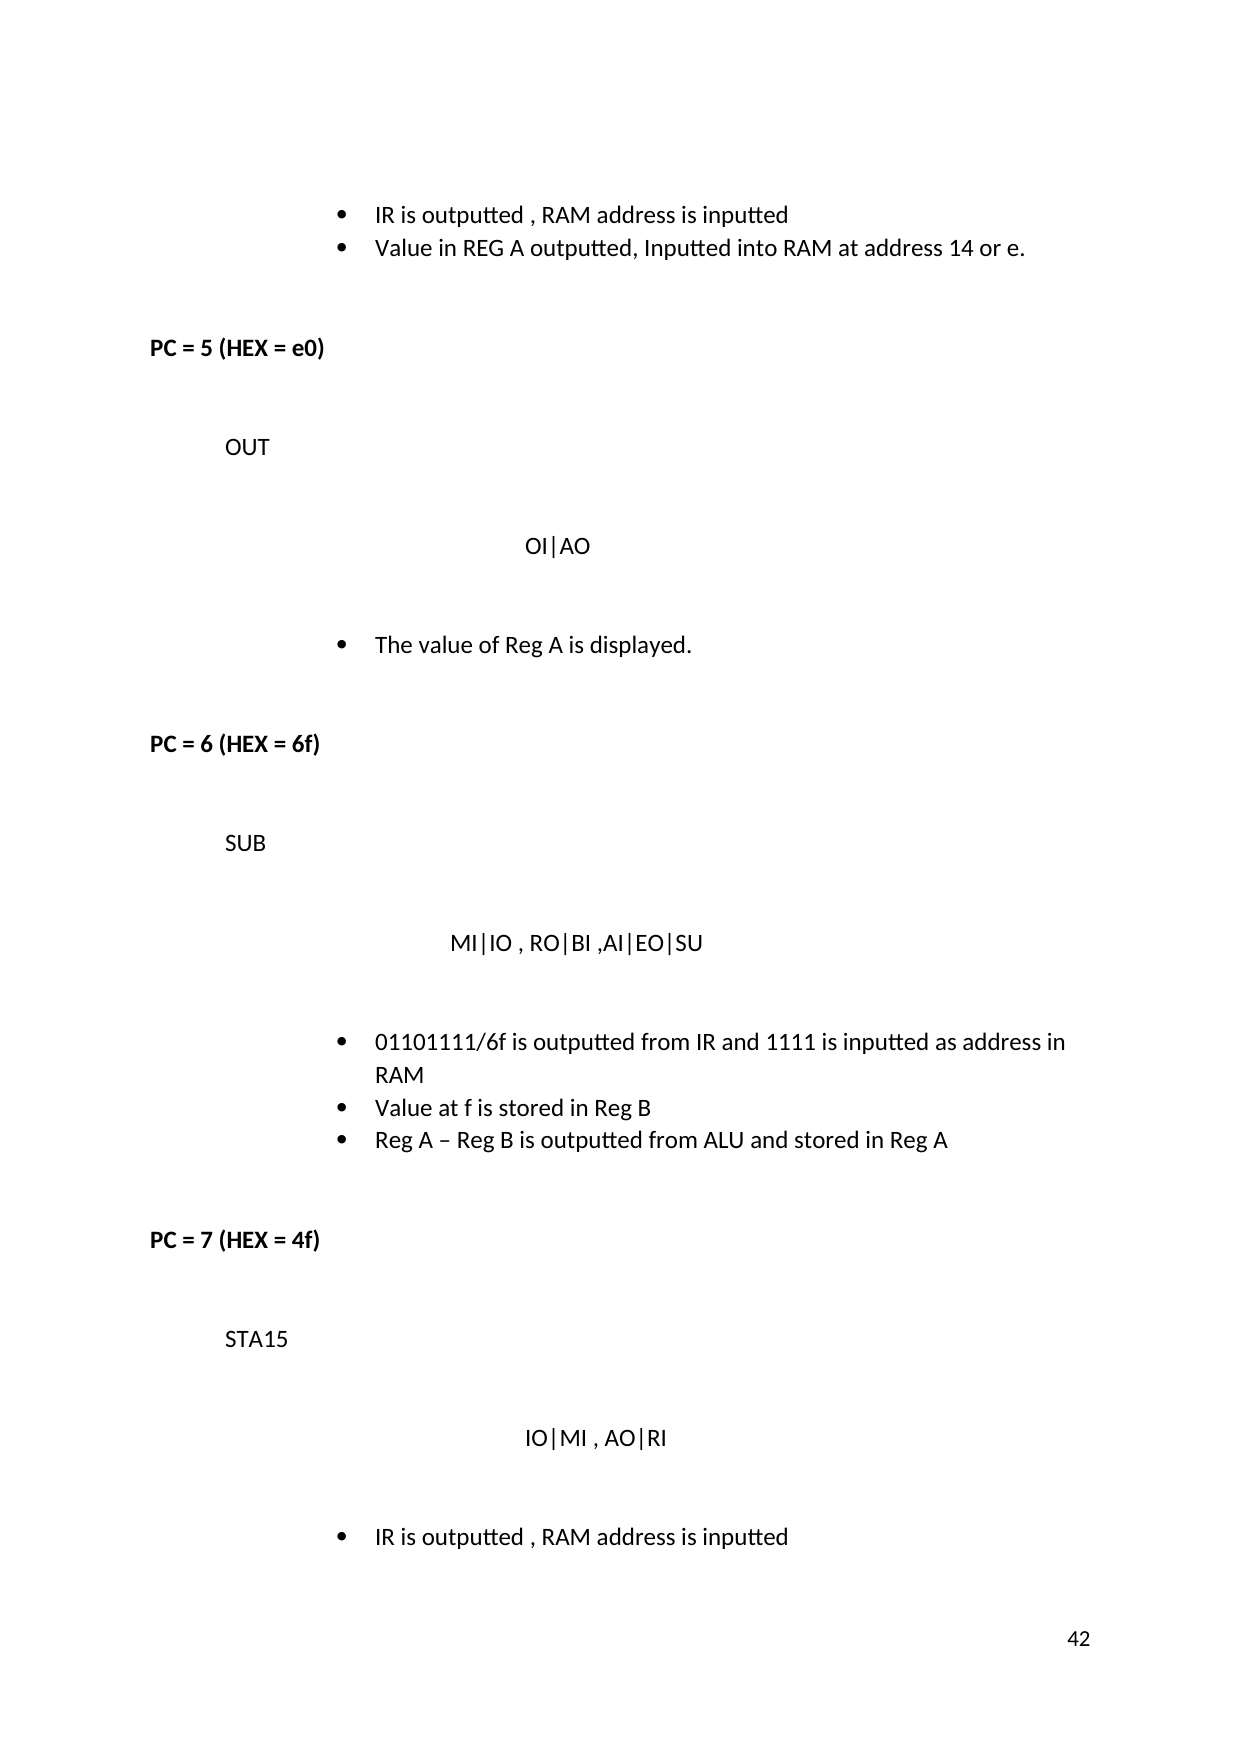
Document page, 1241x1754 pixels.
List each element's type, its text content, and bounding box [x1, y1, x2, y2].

text PC = 7 (HEX = 4f) [150, 1224, 1090, 1254]
list Reg A – Reg B is outputted from ALU and stored in Reg A [337, 1124, 1090, 1155]
list IR is outputted , RAM address is inputted [337, 199, 1090, 230]
list 01101111/6f is outputted from IR and 1111 is inputted as address in RAM [337, 1026, 1090, 1089]
list IR is outputted , RAM address is inputted [337, 1521, 1090, 1552]
text PC = 5 (HEX = e0) [150, 332, 1090, 362]
list Value at f is stored in Reg B [337, 1092, 1090, 1122]
text MI|IO , RO|BI ,AI|EO|SU [150, 927, 1090, 957]
list Value in REG A outputted, Inputted into RAM at address 14 or e. [337, 232, 1090, 263]
text SUB [150, 827, 1090, 858]
text OUT [150, 431, 1090, 461]
text PC = 6 (HEX = 6f) [150, 728, 1090, 759]
list The value of Reg A is displayed. [337, 629, 1090, 660]
text IO|MI , AO|RI [150, 1422, 1090, 1453]
text STA15 [150, 1323, 1090, 1353]
text OI|AO [150, 530, 1090, 561]
